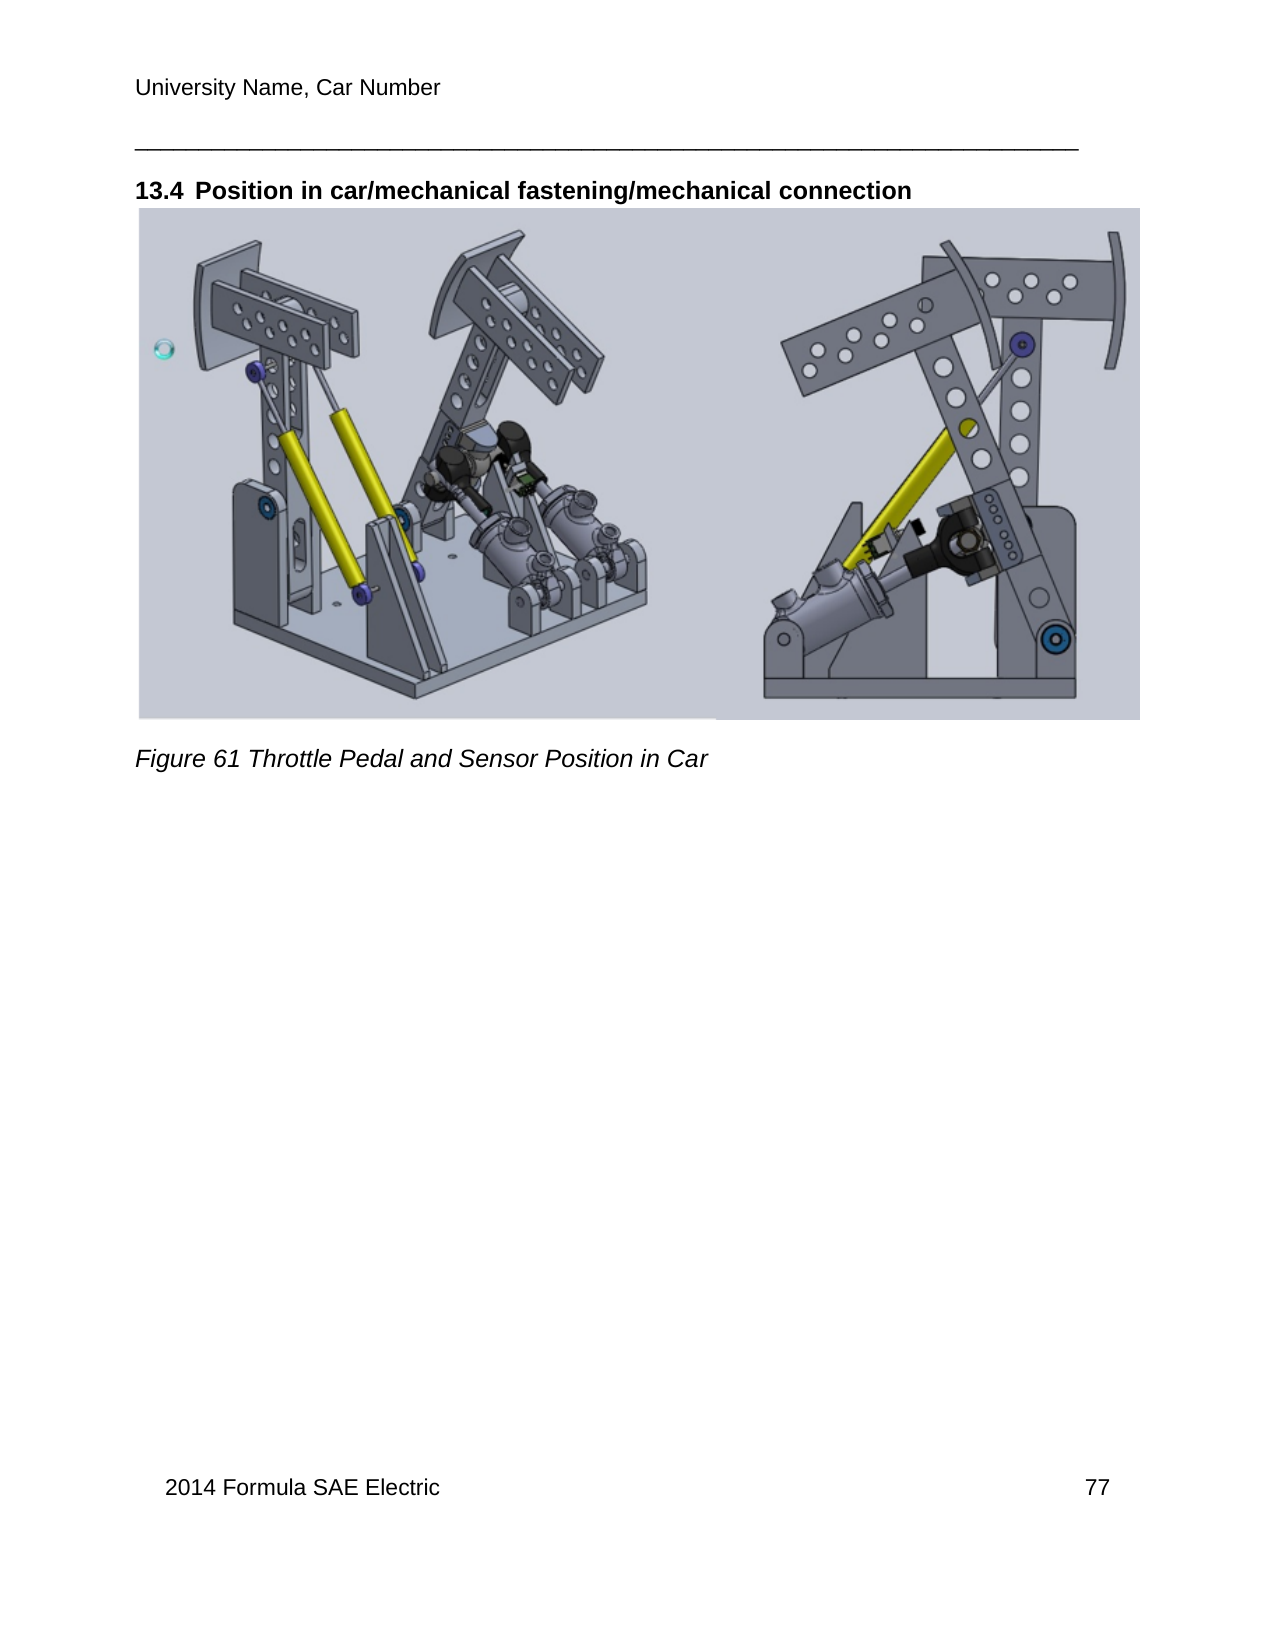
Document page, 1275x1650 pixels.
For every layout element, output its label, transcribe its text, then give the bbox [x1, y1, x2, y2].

subtitle Position in car/mechanical fastening/mechanical connection [135, 176, 1140, 204]
picture [135, 208, 1140, 720]
text Figure 61 Throttle Pedal and Sensor Position in Car [135, 744, 1140, 773]
